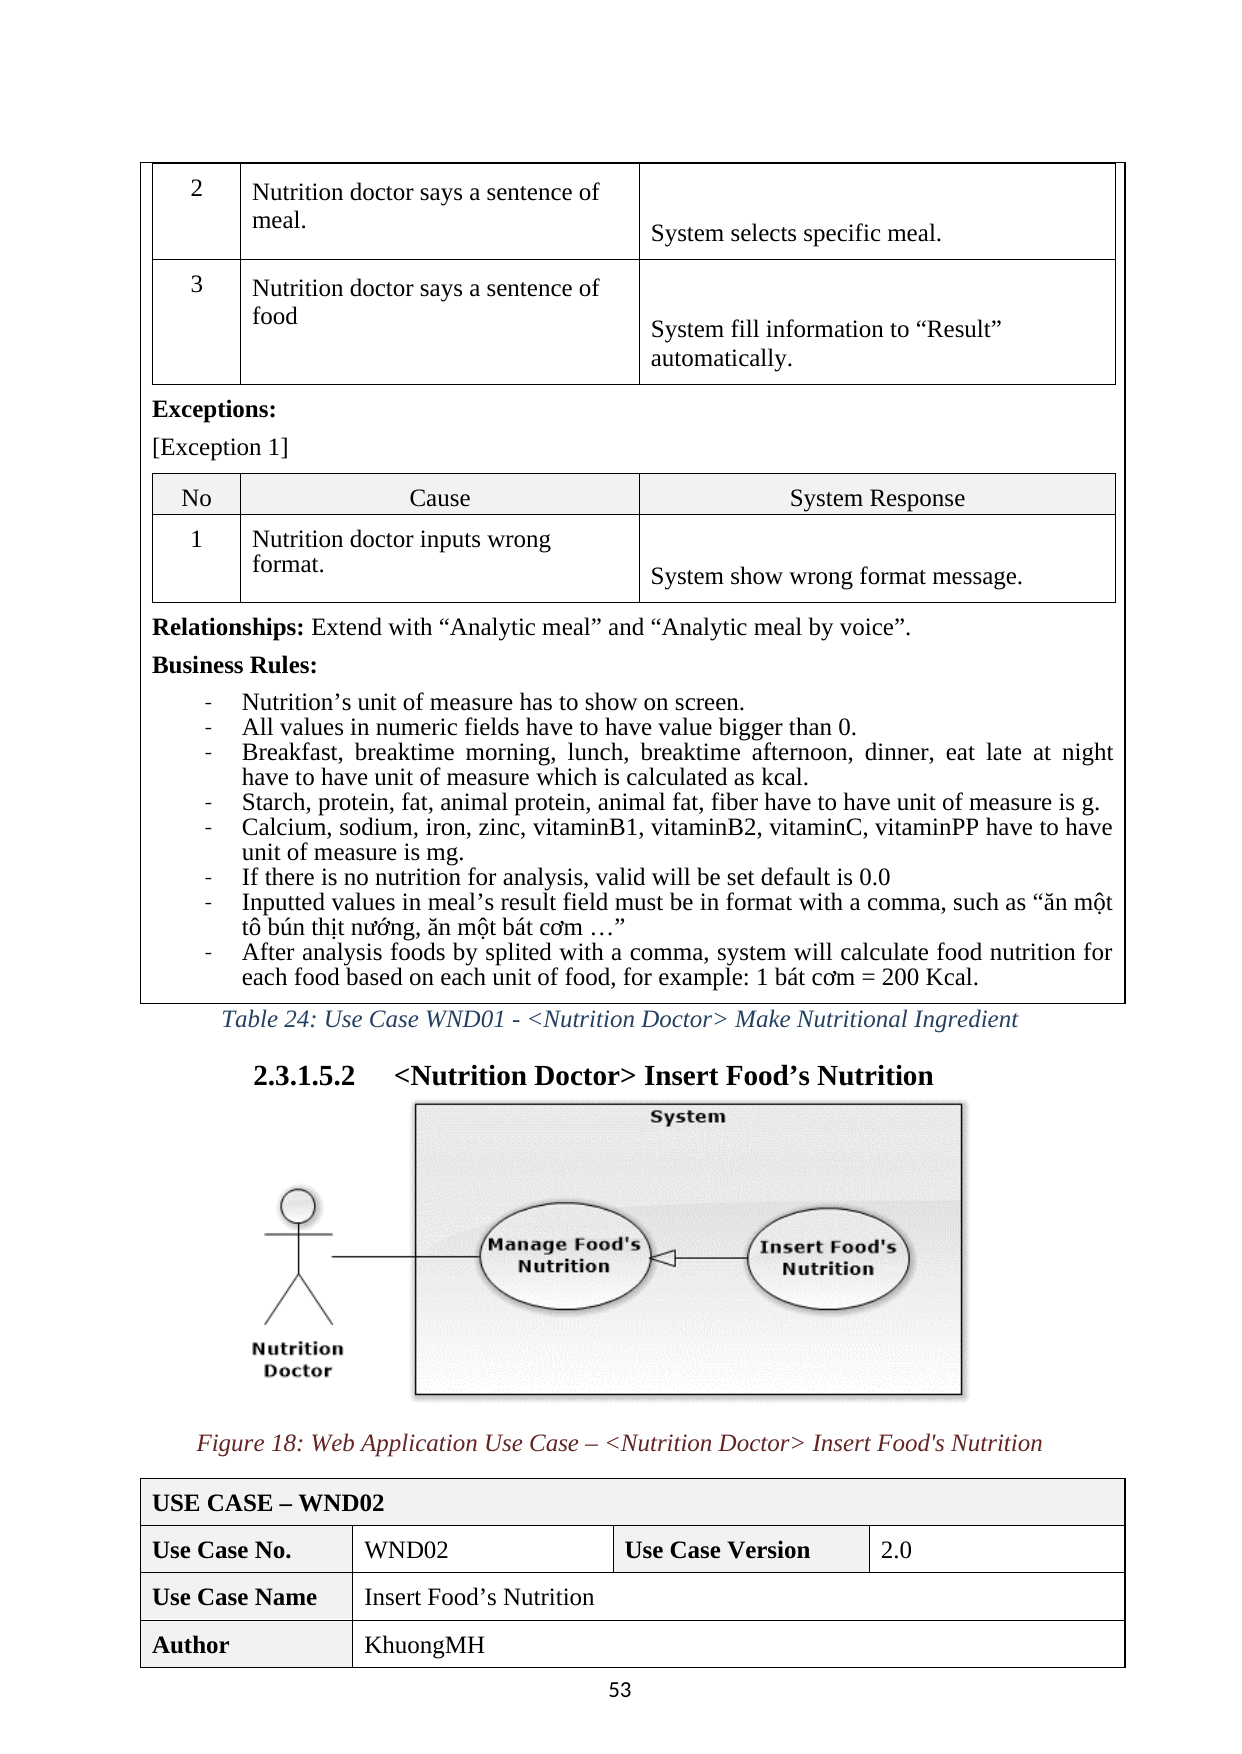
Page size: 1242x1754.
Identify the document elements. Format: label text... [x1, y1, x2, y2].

text Table 24: Use Case WND01 - <Nutrition Doctor> Make Nutritional Ingredient [94, 1004, 1146, 1033]
table_cell WND02 [353, 1526, 613, 1572]
table_cell Use Case Version [614, 1526, 869, 1572]
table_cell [141, 163, 1124, 1003]
table_cell Insert Food’s Nutrition [353, 1573, 1124, 1619]
table_cell Use Case Name [141, 1573, 352, 1619]
table_cell KhuongMH [353, 1621, 1124, 1667]
text Figure 18: Web Application Use Case – <Nutrition Doctor> Insert Food's Nutrition [94, 1428, 1146, 1457]
picture [243, 1097, 996, 1429]
table_cell 2.0 [870, 1526, 1124, 1572]
table_cell Use Case No. [141, 1526, 352, 1572]
table_cell Author [141, 1621, 352, 1667]
table_header USE CASE – WND02 [141, 1479, 1124, 1525]
subtitle <Nutrition Doctor> Insert Food’s Nutrition [253, 1058, 1146, 1092]
